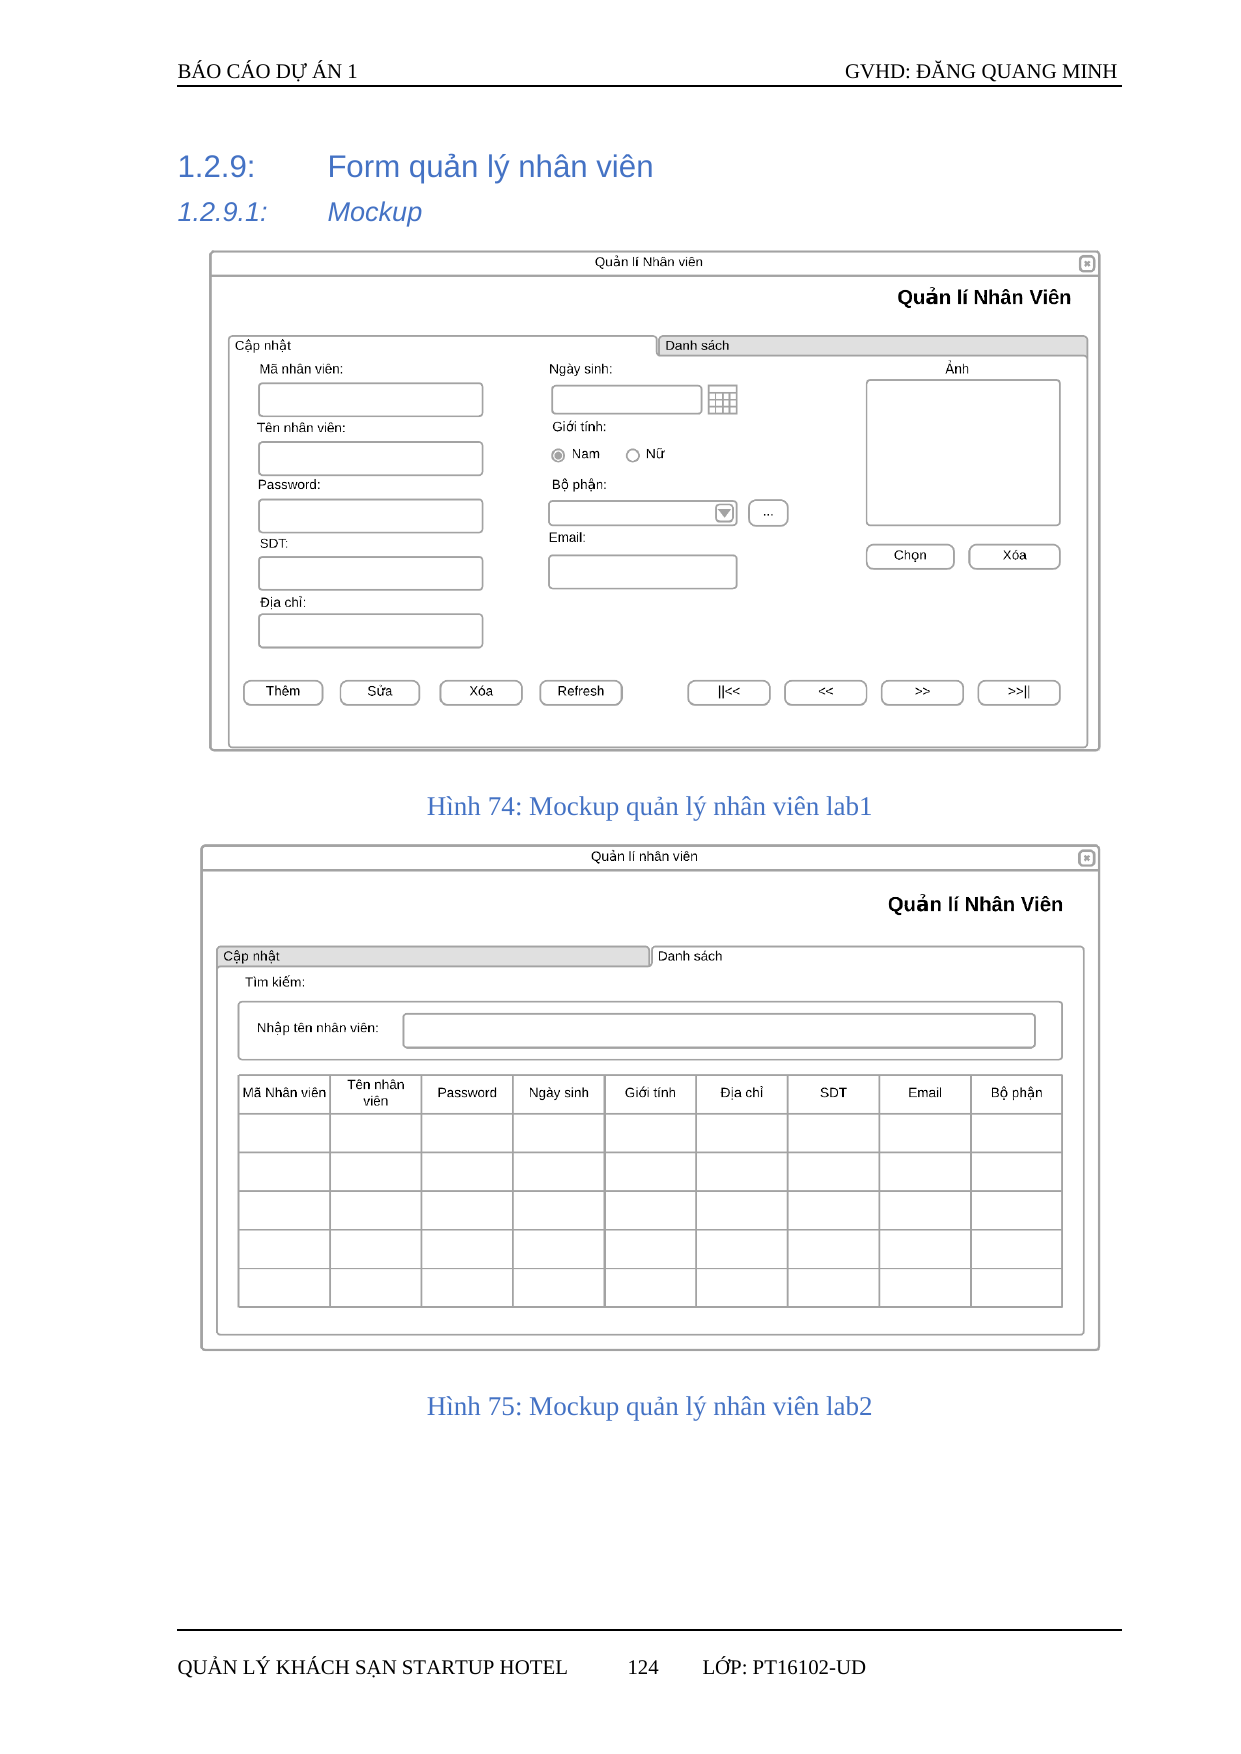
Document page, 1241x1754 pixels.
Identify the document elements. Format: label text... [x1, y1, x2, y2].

subtitle Form quản lý nhân viên [177, 148, 1122, 184]
picture [177, 821, 1123, 1374]
picture [177, 227, 1123, 774]
subtitle Mockup [177, 196, 1122, 227]
